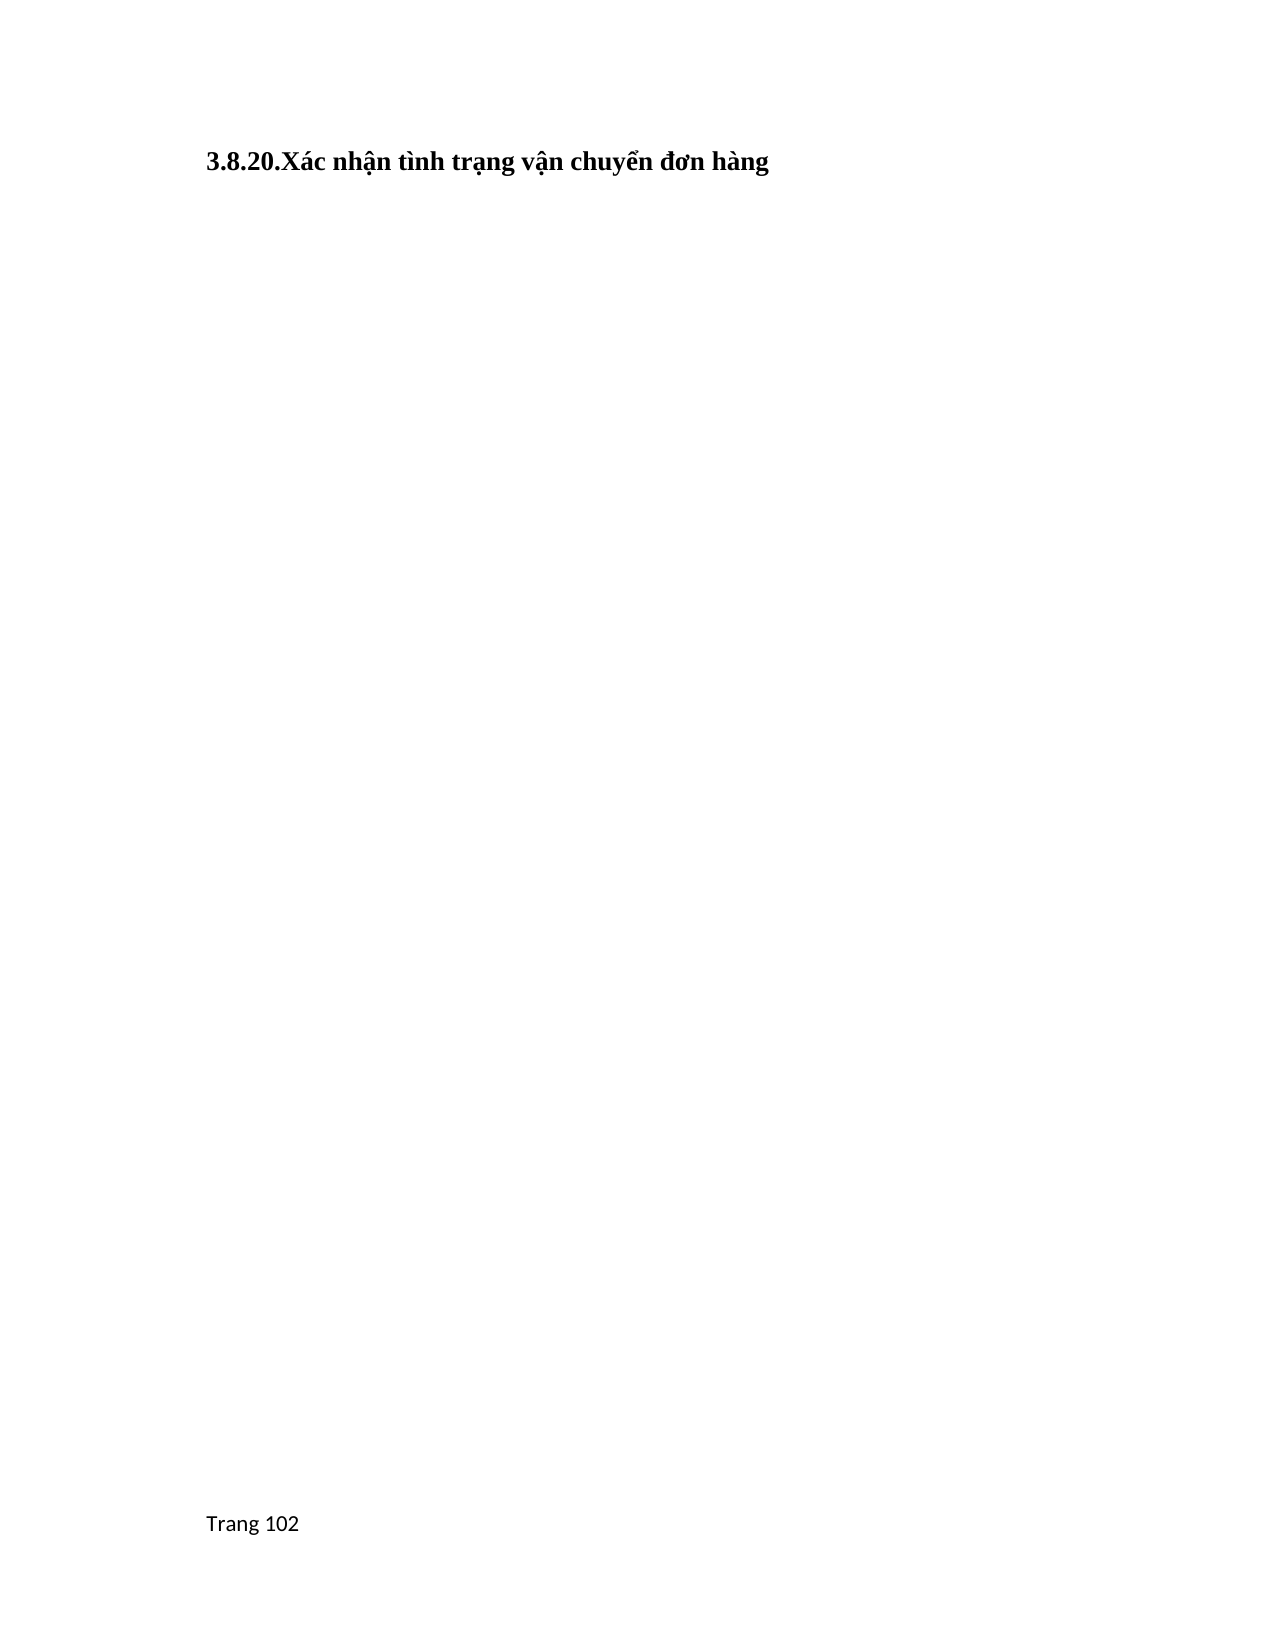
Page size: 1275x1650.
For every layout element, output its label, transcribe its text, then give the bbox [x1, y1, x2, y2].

subtitle 3.8.20.Xác nhận tình trạng vận chuyển đơn hàng [206, 150, 1187, 175]
